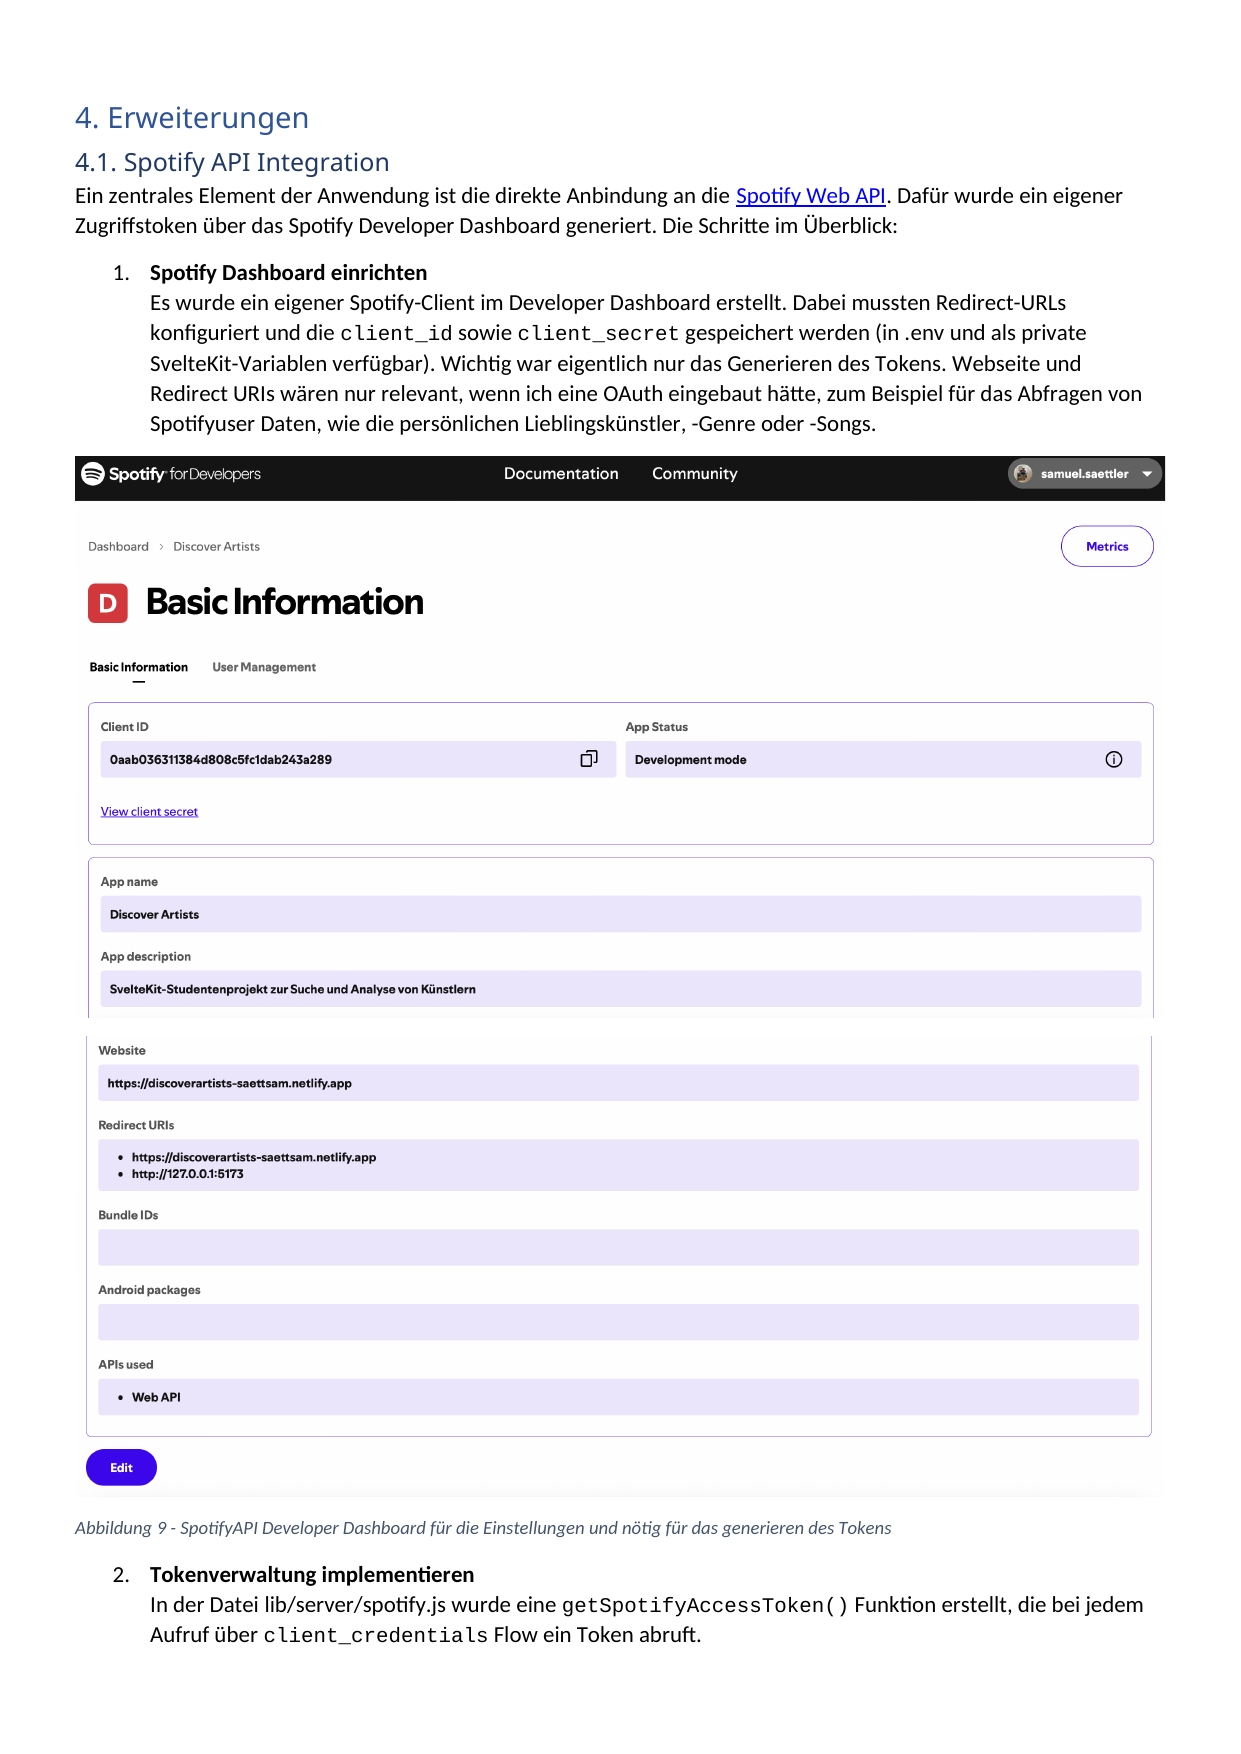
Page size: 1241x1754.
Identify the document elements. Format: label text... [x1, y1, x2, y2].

picture [75, 1036, 1166, 1497]
text Ein zentrales Element der Anwendung ist die direkte Anbindung an die Spotify Web API. Dafür wurde ein eigener Zugriffstoken über das Spotify Developer Dashboard generiert. Die Schritte im Überblick: [75, 181, 1165, 239]
subtitle Erweiterungen [75, 97, 1165, 137]
picture [75, 456, 1166, 1018]
list Tokenverwaltung implementieren In der Datei lib/server/spotify.js wurde eine getSpotifyAccessToken() Funktion erstellt, die bei jedem Aufruf über client_credentials Flow ein Token abruft. [112, 1560, 1165, 1649]
subtitle Spotify API Integration [75, 144, 1165, 178]
list Spotify Dashboard einrichten Es wurde ein eigener Spotify-Client im Developer Dashboard erstellt. Dabei mussten Redirect-URLs konfiguriert und die client_id sowie client_secret gespeichert werden (in .env und als private SvelteKit-Variablen verfügbar). Wichtig war eigentlich nur das Generieren des Tokens. Webseite und Redirect URIs wären nur relevant, wenn ich eine OAuth eingebaut hätte, zum Beispiel für das Abfragen von Spotifyuser Daten, wie die persönlichen Lieblingskünstler, -Genre oder -Songs. [112, 258, 1165, 438]
